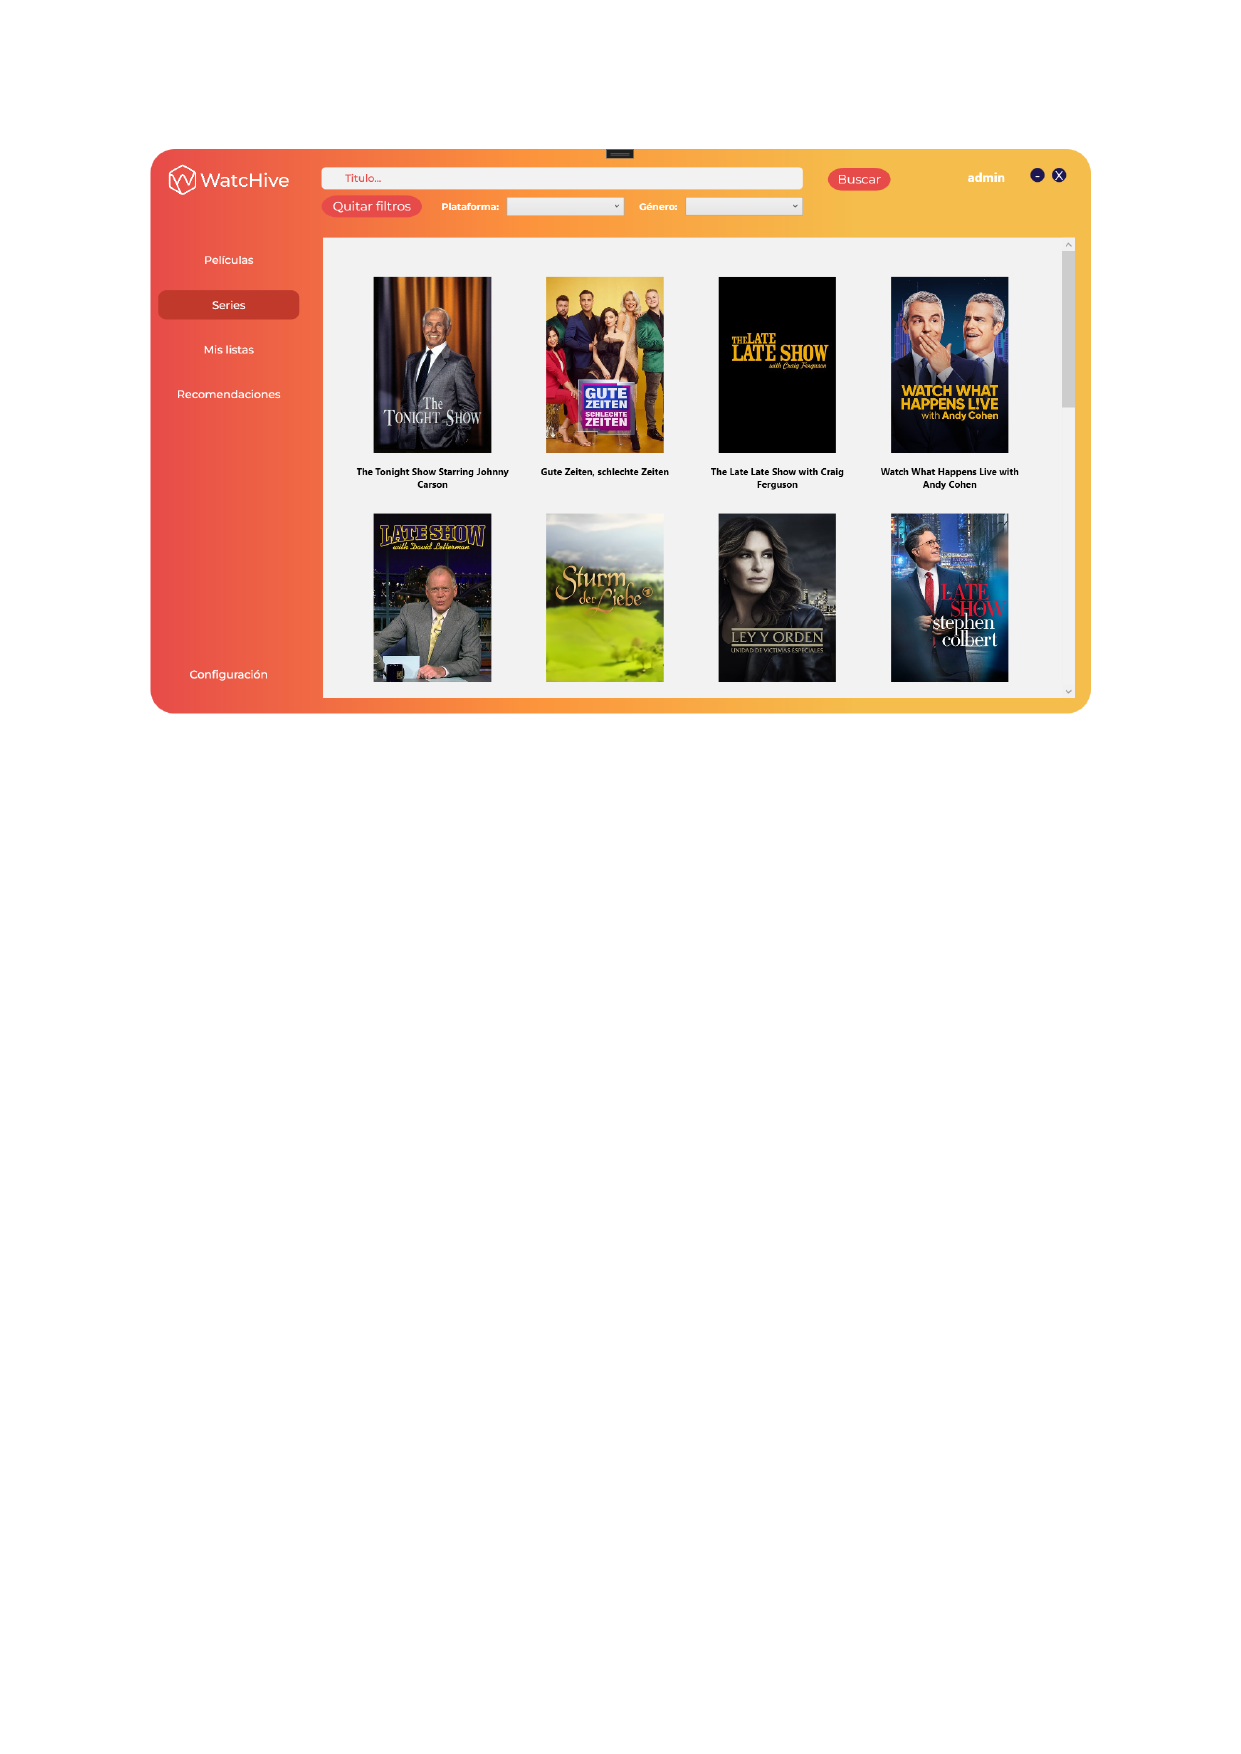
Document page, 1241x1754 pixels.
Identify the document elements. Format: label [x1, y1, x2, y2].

picture [147, 147, 1093, 715]
